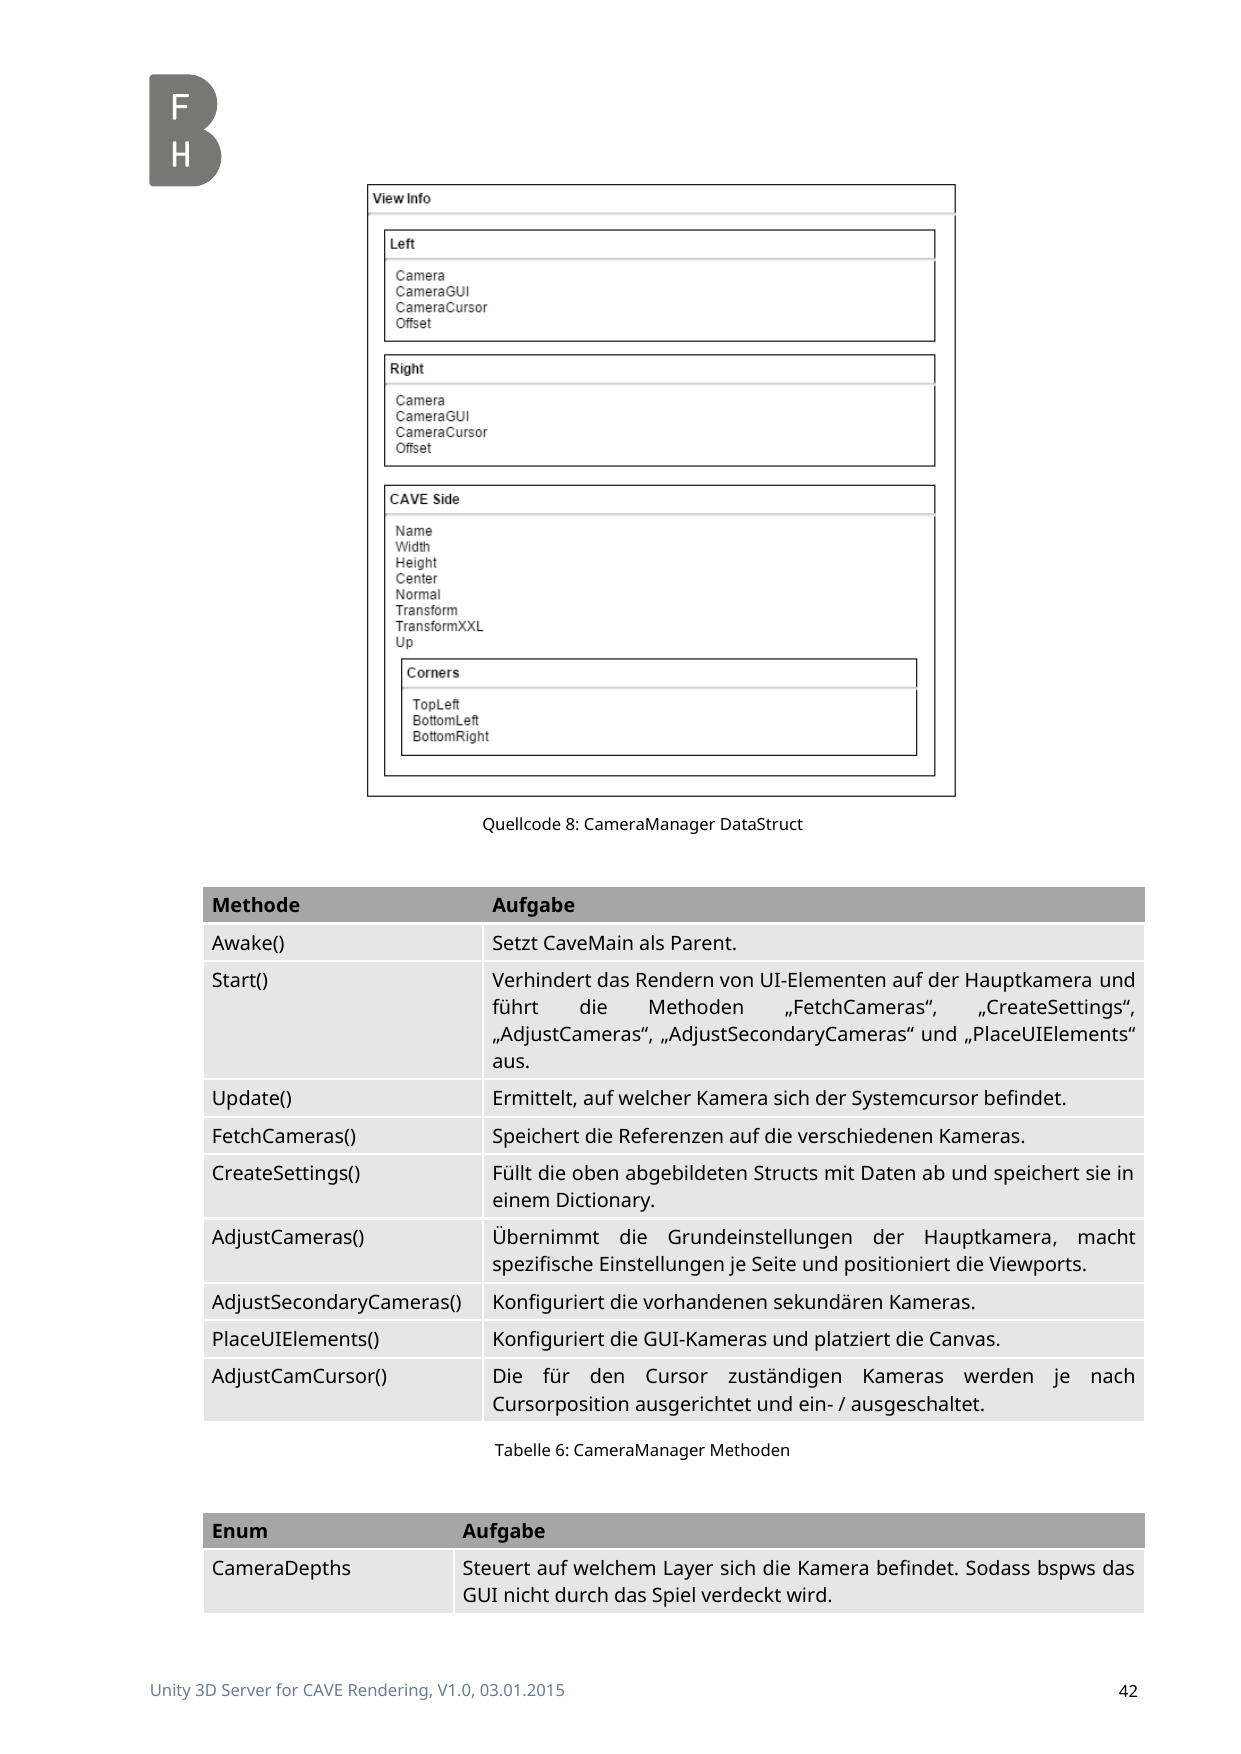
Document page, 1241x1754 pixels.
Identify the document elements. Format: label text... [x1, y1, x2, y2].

table_cell AdjustSecondaryCameras() [204, 1284, 482, 1319]
table_cell Setzt CaveMain als Parent. [484, 925, 1144, 960]
table_cell Die für den Cursor zuständigen Kameras werden je nach Cursorposition ausgerichtet und ein- / ausgeschaltet. [484, 1359, 1144, 1421]
table_cell FetchCameras() [204, 1118, 482, 1153]
table_cell Konfiguriert die GUI-Kameras und platziert die Canvas. [484, 1321, 1144, 1357]
table_header Aufgabe [483, 887, 1145, 922]
table_cell Ermittelt, auf welcher Kamera sich der Systemcursor befindet. [484, 1080, 1144, 1116]
table_header Methode [203, 887, 483, 922]
text Quellcode : CameraManager DataStruct [149, 810, 1136, 835]
text Tabelle : CameraManager Methoden [149, 1436, 1136, 1461]
table_cell Awake() [204, 925, 482, 960]
table_cell AdjustCameras() [204, 1220, 482, 1282]
table_cell Start() [204, 962, 482, 1078]
table_cell Übernimmt die Grundeinstellungen der Hauptkamera, macht spezifische Einstellungen je Seite und positioniert die Viewports. [484, 1220, 1144, 1282]
table_cell Steuert auf welchem Layer sich die Kamera befindet. Sodass bspws das GUI nicht durch das Spiel verdeckt wird. [455, 1550, 1144, 1613]
table_cell Update() [204, 1080, 482, 1116]
table_cell Konfiguriert die vorhandenen sekundären Kameras. [484, 1284, 1144, 1319]
table_cell AdjustCamCursor() [204, 1359, 482, 1421]
table_header Aufgabe [454, 1513, 1145, 1548]
table_cell CreateSettings() [204, 1155, 482, 1217]
table_cell Speichert die Referenzen auf die verschiedenen Kameras. [484, 1118, 1144, 1153]
table_cell Füllt die oben abgebildeten Structs mit Daten ab und speichert sie in einem Dictionary. [484, 1155, 1144, 1217]
table_cell Verhindert das Rendern von UI-Elementen auf der Hauptkamera und führt die Methoden „FetchCameras“, „CreateSettings“, „AdjustCameras“, „AdjustSecondaryCameras“ und „PlaceUIElements“ aus. [484, 962, 1144, 1078]
table_cell CameraDepths [204, 1550, 453, 1613]
picture [366, 183, 957, 798]
table_header Enum [203, 1513, 454, 1548]
table_cell PlaceUIElements() [204, 1321, 482, 1357]
